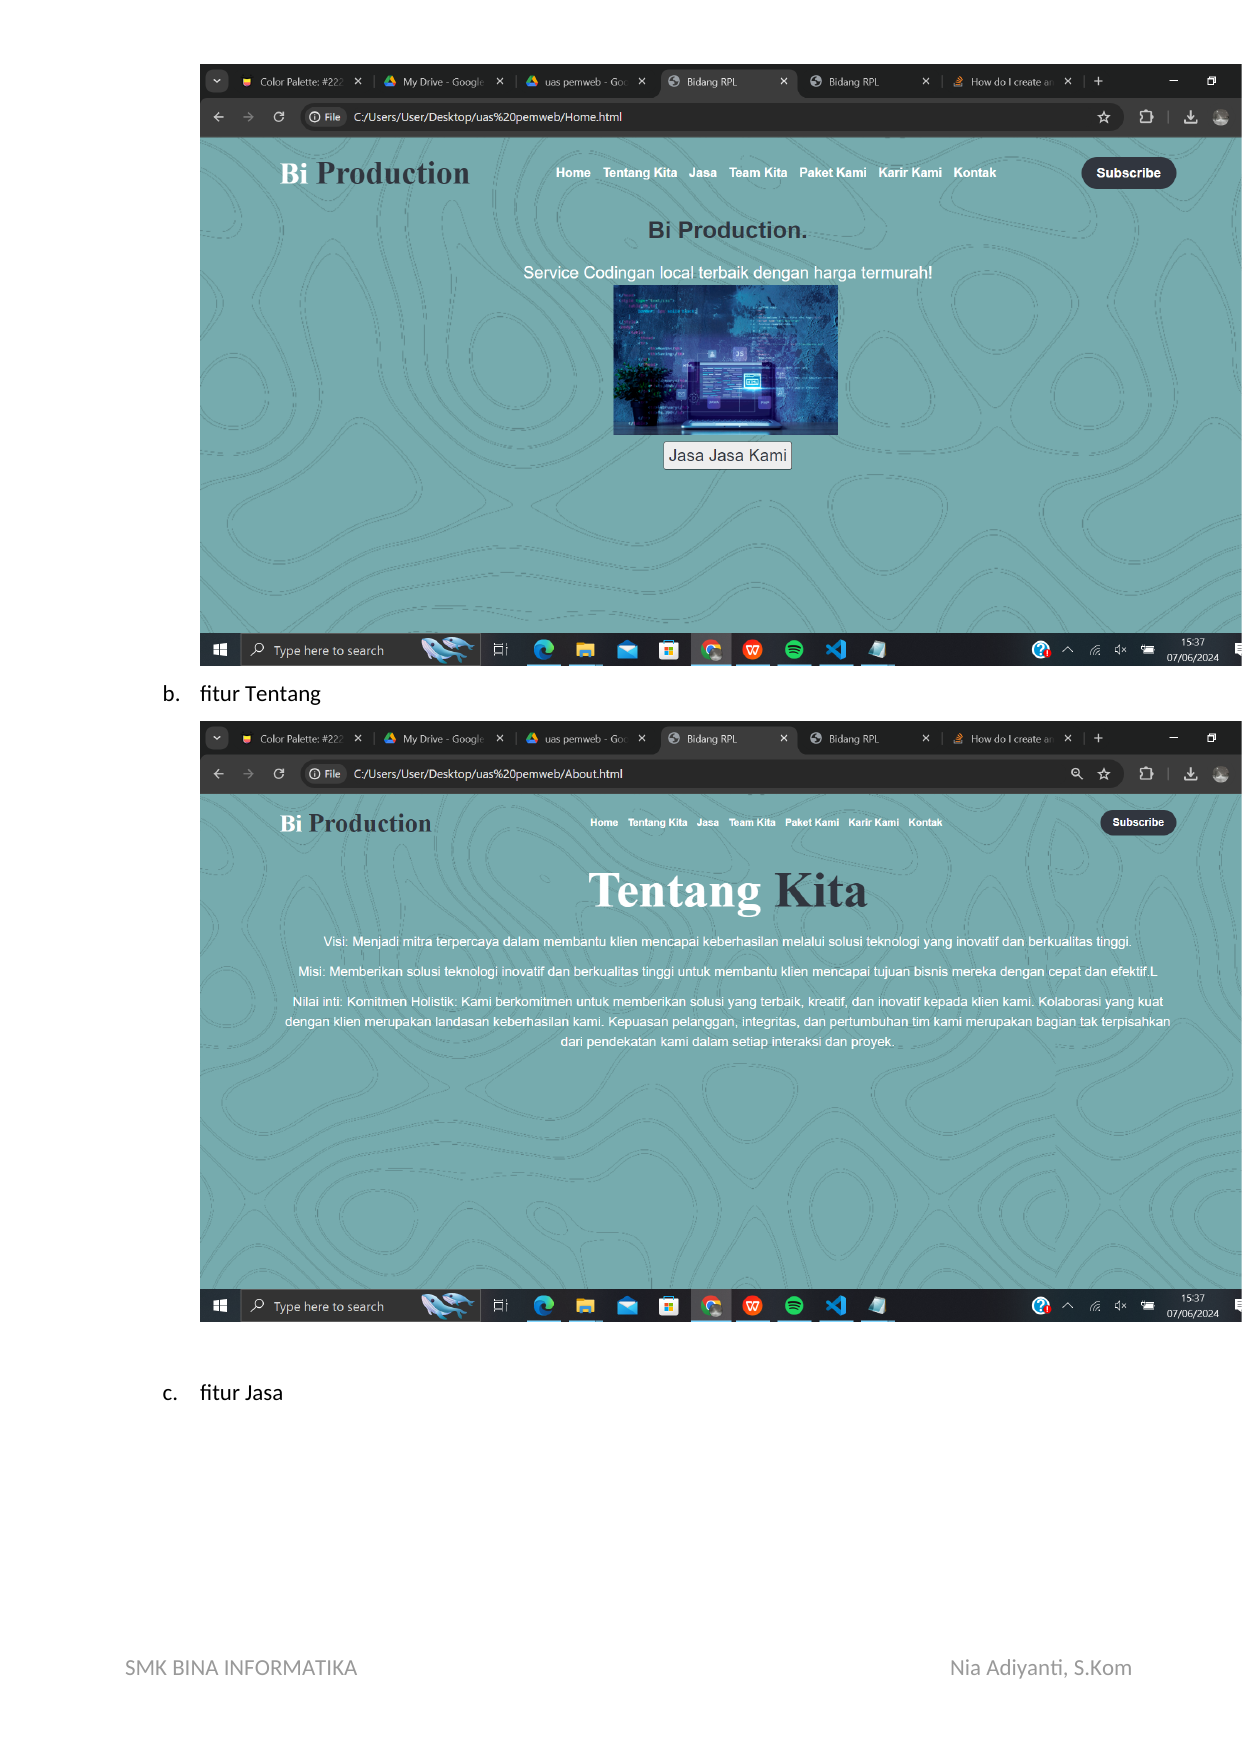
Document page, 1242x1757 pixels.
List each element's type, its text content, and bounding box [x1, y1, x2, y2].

list fitur Tentang [162, 679, 1194, 707]
picture [200, 721, 1242, 1322]
picture [200, 64, 1242, 666]
list fitur Jasa [162, 1378, 1194, 1406]
